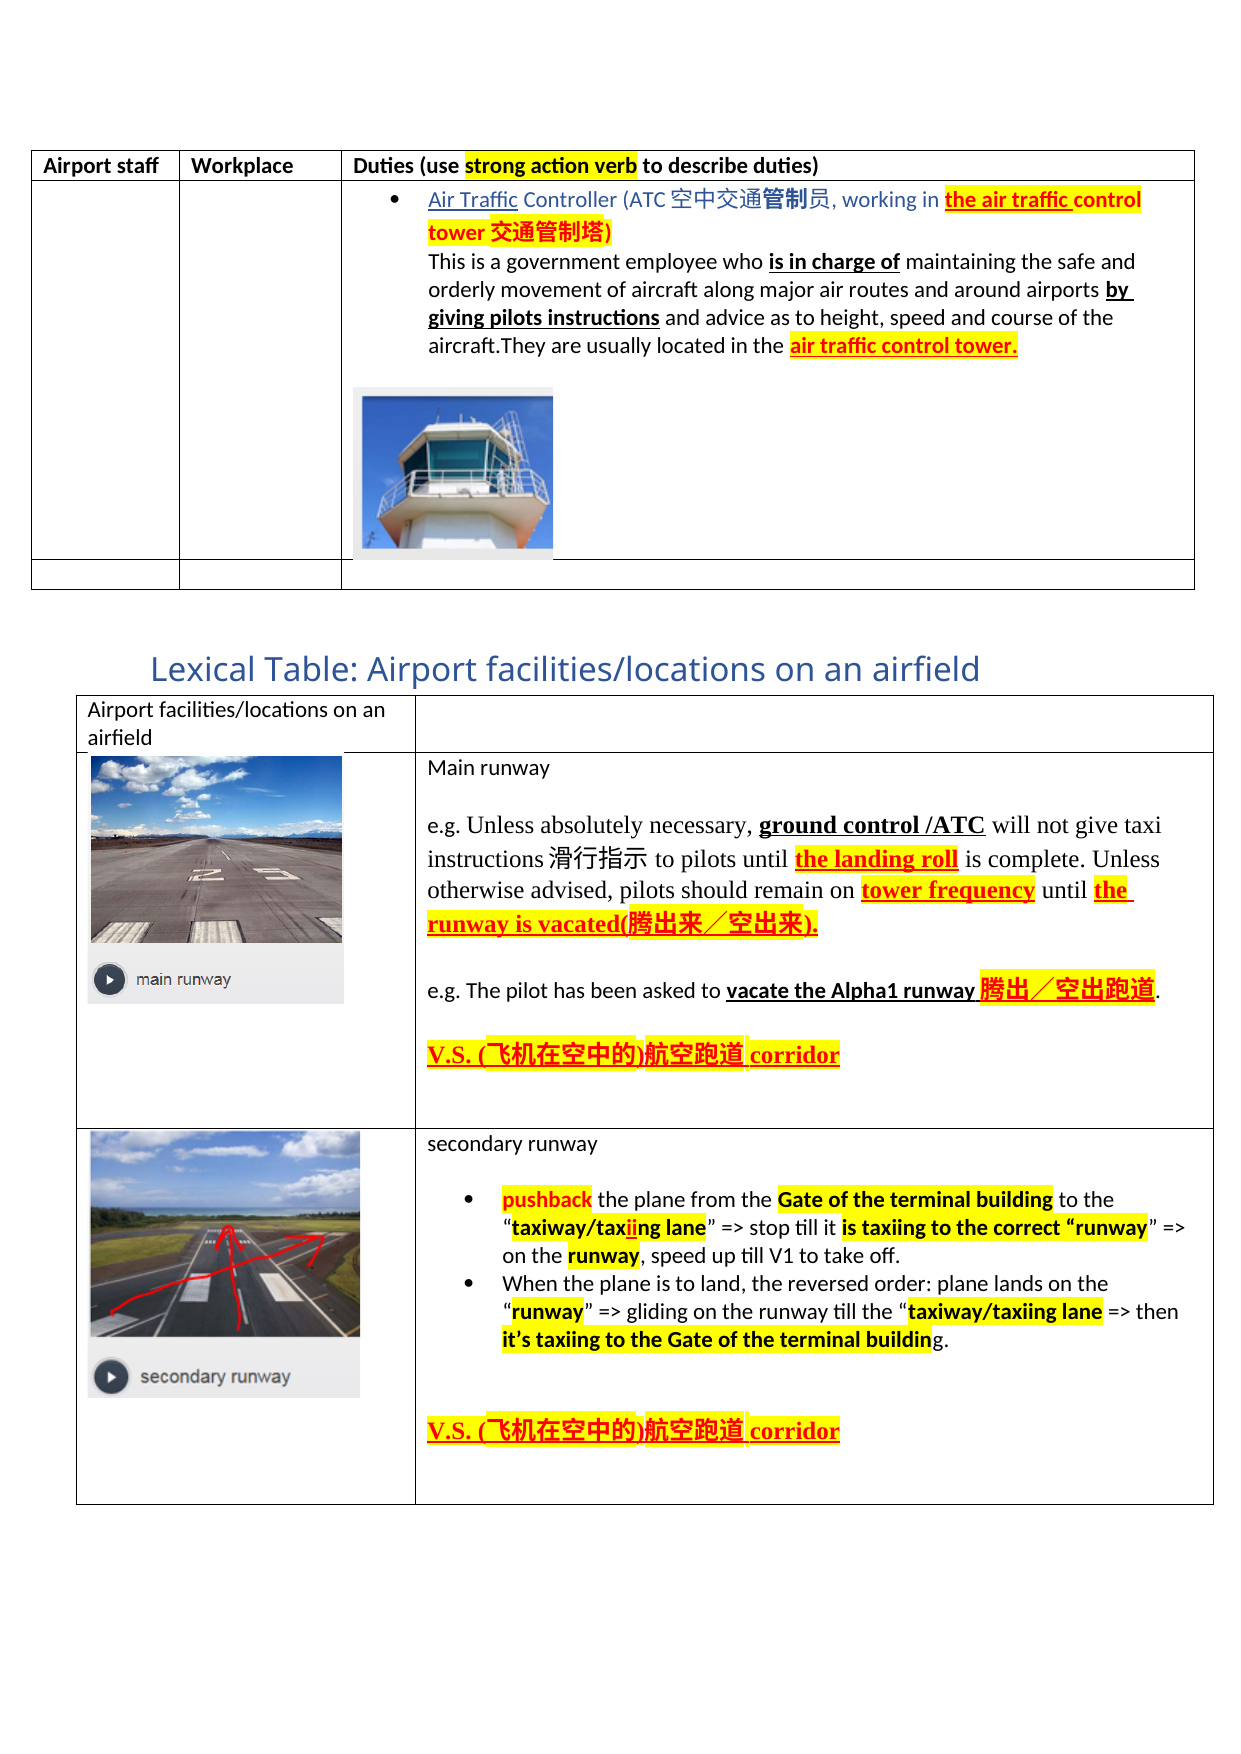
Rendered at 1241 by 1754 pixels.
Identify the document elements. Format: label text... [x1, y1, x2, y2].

table_cell [77, 753, 415, 1128]
table_cell [77, 1129, 415, 1504]
table_header Airport facilities/locations on an airfield [77, 696, 415, 752]
table_header Airport staff [32, 151, 179, 180]
picture [87, 1129, 361, 1398]
table_header Duties (use strong action verb to describe duties) [342, 151, 1194, 180]
picture [87, 752, 345, 1004]
picture [353, 387, 554, 560]
table_header Workplace [180, 151, 341, 180]
table_cell [342, 560, 1194, 589]
table_cell [180, 560, 341, 589]
table_cell [32, 560, 179, 589]
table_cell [342, 181, 1194, 559]
table_header [416, 696, 1213, 752]
table_cell Main runway e.g. Unless absolutely necessary, ground control /ATC will not give taxi instructions滑行指示 to pilots until the landing roll is complete. Unless otherwise advised, pilots should remain on tower frequency until the runway is vacated(腾出来／空出来). e.g. The pilot has been asked to vacate the Alpha1 runway腾出／空出跑道. V.S. (飞机在空中的)航空跑道corridor [416, 753, 1213, 1128]
subtitle Lexical Table: Airport facilities/locations on an airfield [150, 646, 1090, 691]
table_cell secondary runway pushback the plane from the Gate of the terminal building to the “taxiway/taxiing lane” => stop till it is taxiing to the correct “runway” => on the runway, speed up till V1 to take off. When the plane is to land, the reversed order: plane lands on the “runway” => gliding on the runway till the “taxiway/taxiing lane => then it’s taxiing to the Gate of the terminal building. V.S. (飞机在空中的)航空跑道corridor [416, 1129, 1213, 1504]
